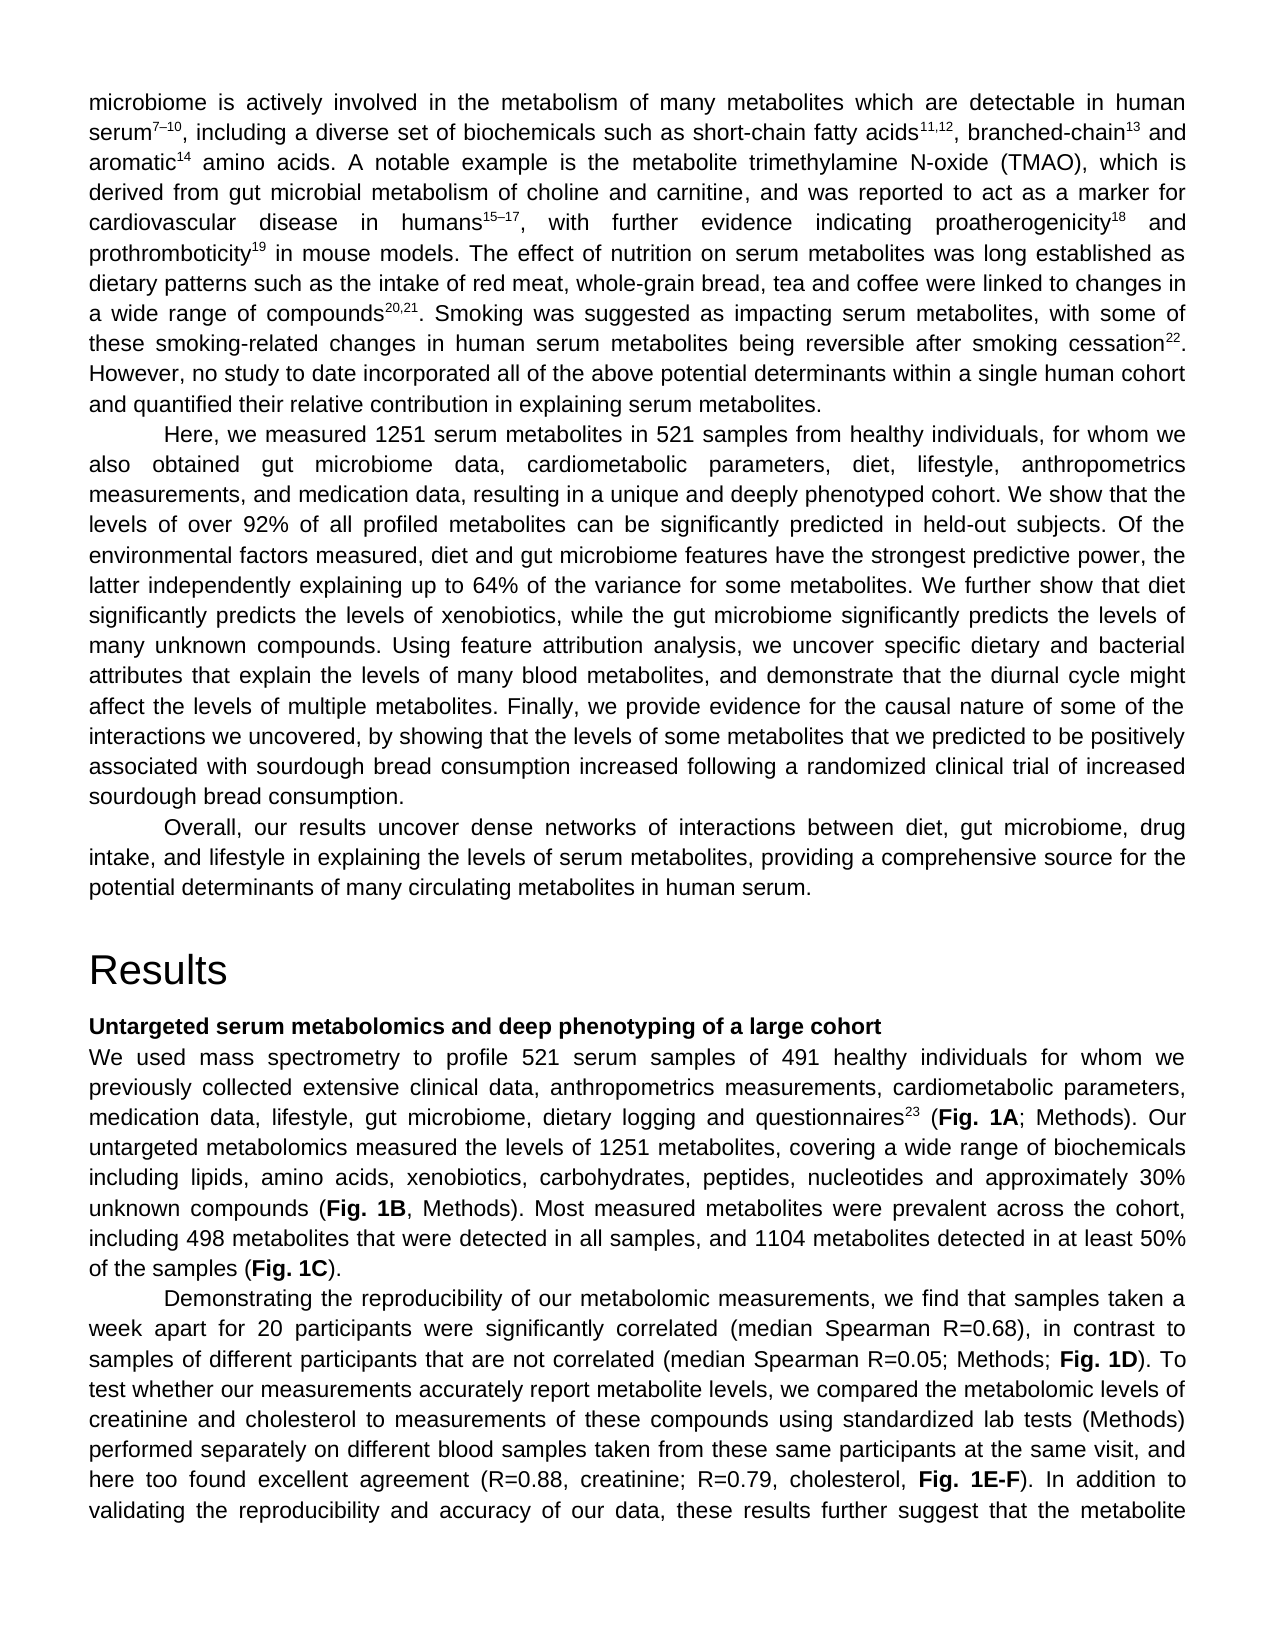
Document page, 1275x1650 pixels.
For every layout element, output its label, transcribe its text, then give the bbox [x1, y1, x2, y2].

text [88, 1285, 1187, 1523]
text Here, we measured 1251 serum metabolites in 521 samples from healthy individuals, for whom we also obtained gut microbiome data, cardiometabolic parameters, diet, lifestyle, anthropometrics measurements, and medication data, resulting in a unique and deeply phenotyped cohort. We show that the levels of over 92% of all profiled metabolites can be significantly predicted in held-out subjects. Of the environmental factors measured, diet and gut microbiome features have the strongest predictive power, the latter independently explaining up to 64% of the variance for some metabolites. We further show that diet significantly predicts the levels of xenobiotics, while the gut microbiome significantly predicts the levels of many unknown compounds. Using feature attribution analysis, we uncover specific dietary and bacterial attributes that explain the levels of many blood metabolites, and demonstrate that the diurnal cycle might affect the levels of multiple metabolites. Finally, we provide evidence for the causal nature of some of the interactions we uncovered, by showing that the levels of some metabolites that we predicted to be positively associated with sourdough bread consumption increased following a randomized clinical trial of increased sourdough bread consumption. [88, 421, 1187, 809]
text Overall, our results uncover dense networks of interactions between diet, gut microbiome, drug intake, and lifestyle in explaining the levels of serum metabolites, providing a comprehensive source for the potential determinants of many circulating metabolites in human serum. [88, 813, 1187, 900]
text We used mass spectrometry to profile 521 serum samples of 491 healthy individuals for whom we previously collected extensive clinical data, anthropometrics measurements, cardiometabolic parameters, medication data, lifestyle, gut microbiome, dietary logging and questionnaires23 (Fig. 1A; Methods). Our untargeted metabolomics measured the levels of 1251 metabolites, covering a wide range of biochemicals including lipids, amino acids, xenobiotics, carbohydrates, peptides, nucleotides and approximately 30% unknown compounds (Fig. 1B, Methods). Most measured metabolites were prevalent across the cohort, including 498 metabolites that were detected in all samples, and 1104 metabolites detected in at least 50% of the samples (Fig. 1C). [88, 1043, 1187, 1281]
subtitle Results [88, 946, 1187, 994]
text Untargeted serum metabolomics and deep phenotyping of a large cohort [88, 1013, 1187, 1040]
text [88, 88, 1187, 417]
